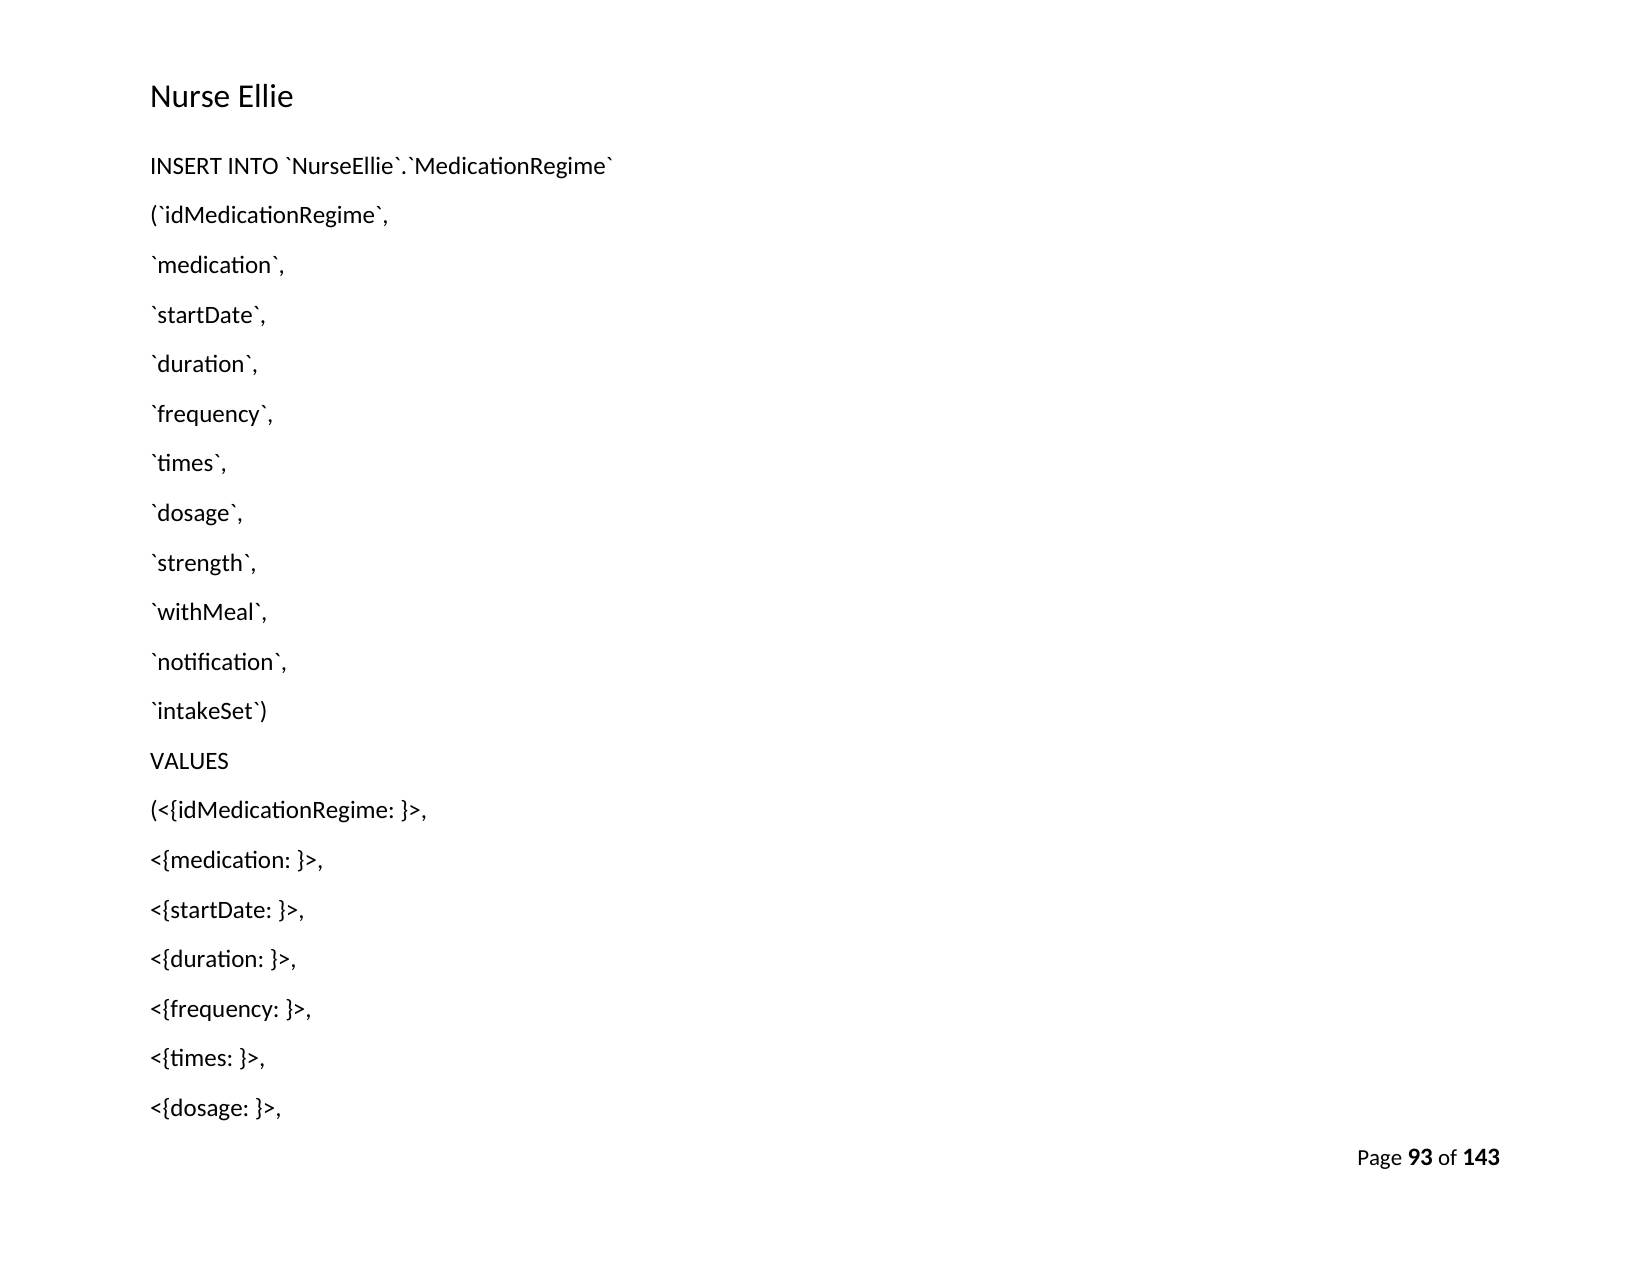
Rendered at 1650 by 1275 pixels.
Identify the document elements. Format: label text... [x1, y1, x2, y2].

text `intakeSet`) [150, 695, 1500, 726]
text (<{idMedicationRegime: }>, [150, 794, 1500, 825]
text (`idMedicationRegime`, [150, 199, 1500, 230]
text `strength`, [150, 547, 1500, 577]
text <{startDate: }>, [150, 894, 1500, 924]
text `withMeal`, [150, 596, 1500, 627]
text `frequency`, [150, 398, 1500, 428]
text `dosage`, [150, 497, 1500, 528]
text `duration`, [150, 348, 1500, 379]
text <{dosage: }>, [150, 1092, 1500, 1123]
text `times`, [150, 447, 1500, 478]
text <{frequency: }>, [150, 993, 1500, 1023]
text `startDate`, [150, 299, 1500, 329]
text <{duration: }>, [150, 943, 1500, 974]
text `medication`, [150, 249, 1500, 280]
text <{times: }>, [150, 1042, 1500, 1073]
text `notification`, [150, 646, 1500, 676]
text <{medication: }>, [150, 844, 1500, 875]
text INSERT INTO `NurseEllie`.`MedicationRegime` [150, 150, 1500, 181]
text VALUES [150, 745, 1500, 776]
